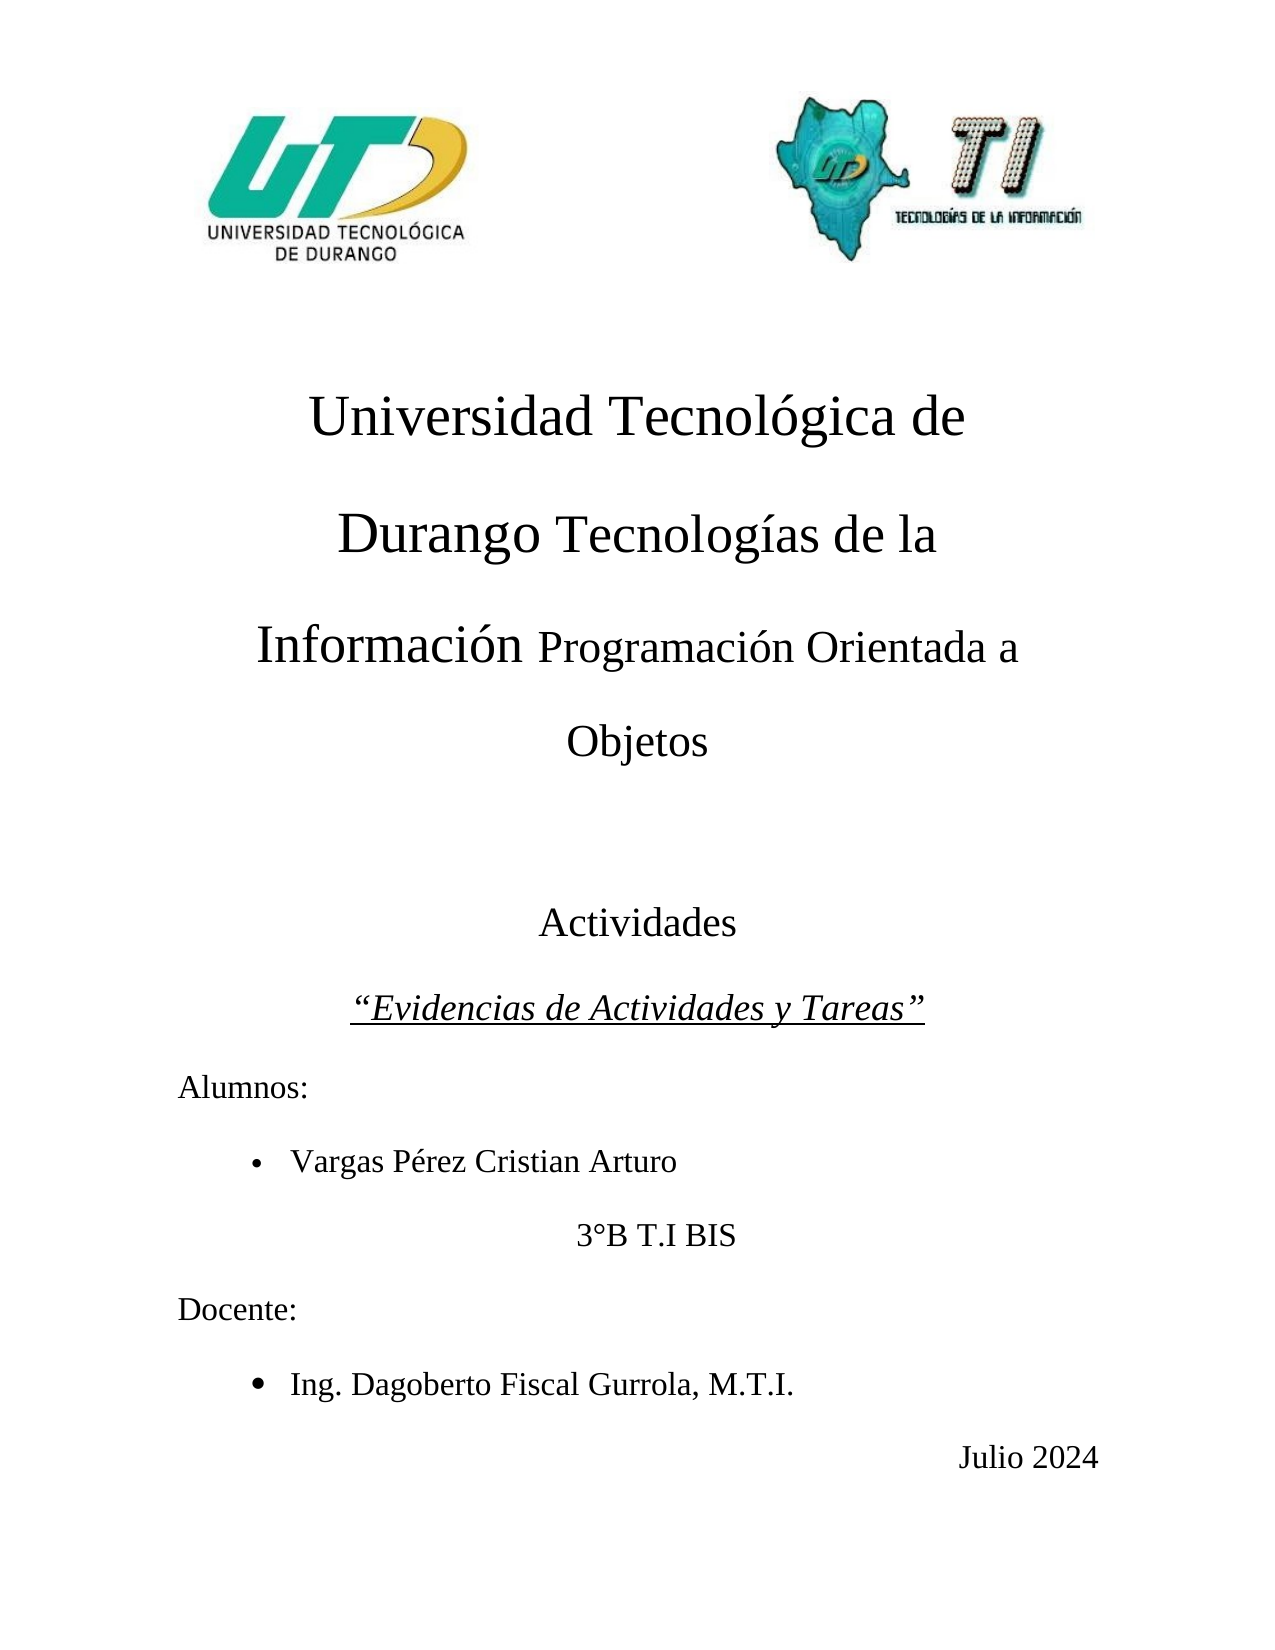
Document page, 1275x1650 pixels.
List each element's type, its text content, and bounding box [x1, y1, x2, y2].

text Universidad Tecnológica de Durango Tecnologías de la Información Programación Orientada a Objetos [199, 381, 1075, 766]
text 3°B T.I BIS [199, 1216, 1113, 1254]
text Julio 2024 [167, 1438, 1098, 1476]
title Actividades [199, 897, 1076, 945]
picture [768, 91, 1095, 264]
list Vargas Pérez Cristian Arturo [252, 1141, 1183, 1180]
picture [193, 107, 480, 264]
list Ing. Dagoberto Fiscal Gurrola, M.T.I. [252, 1364, 1183, 1402]
text Docente: [177, 1289, 1183, 1328]
text “Evidencias de Actividades y Tareas” [199, 986, 1076, 1029]
text Alumnos: [177, 1067, 1183, 1106]
